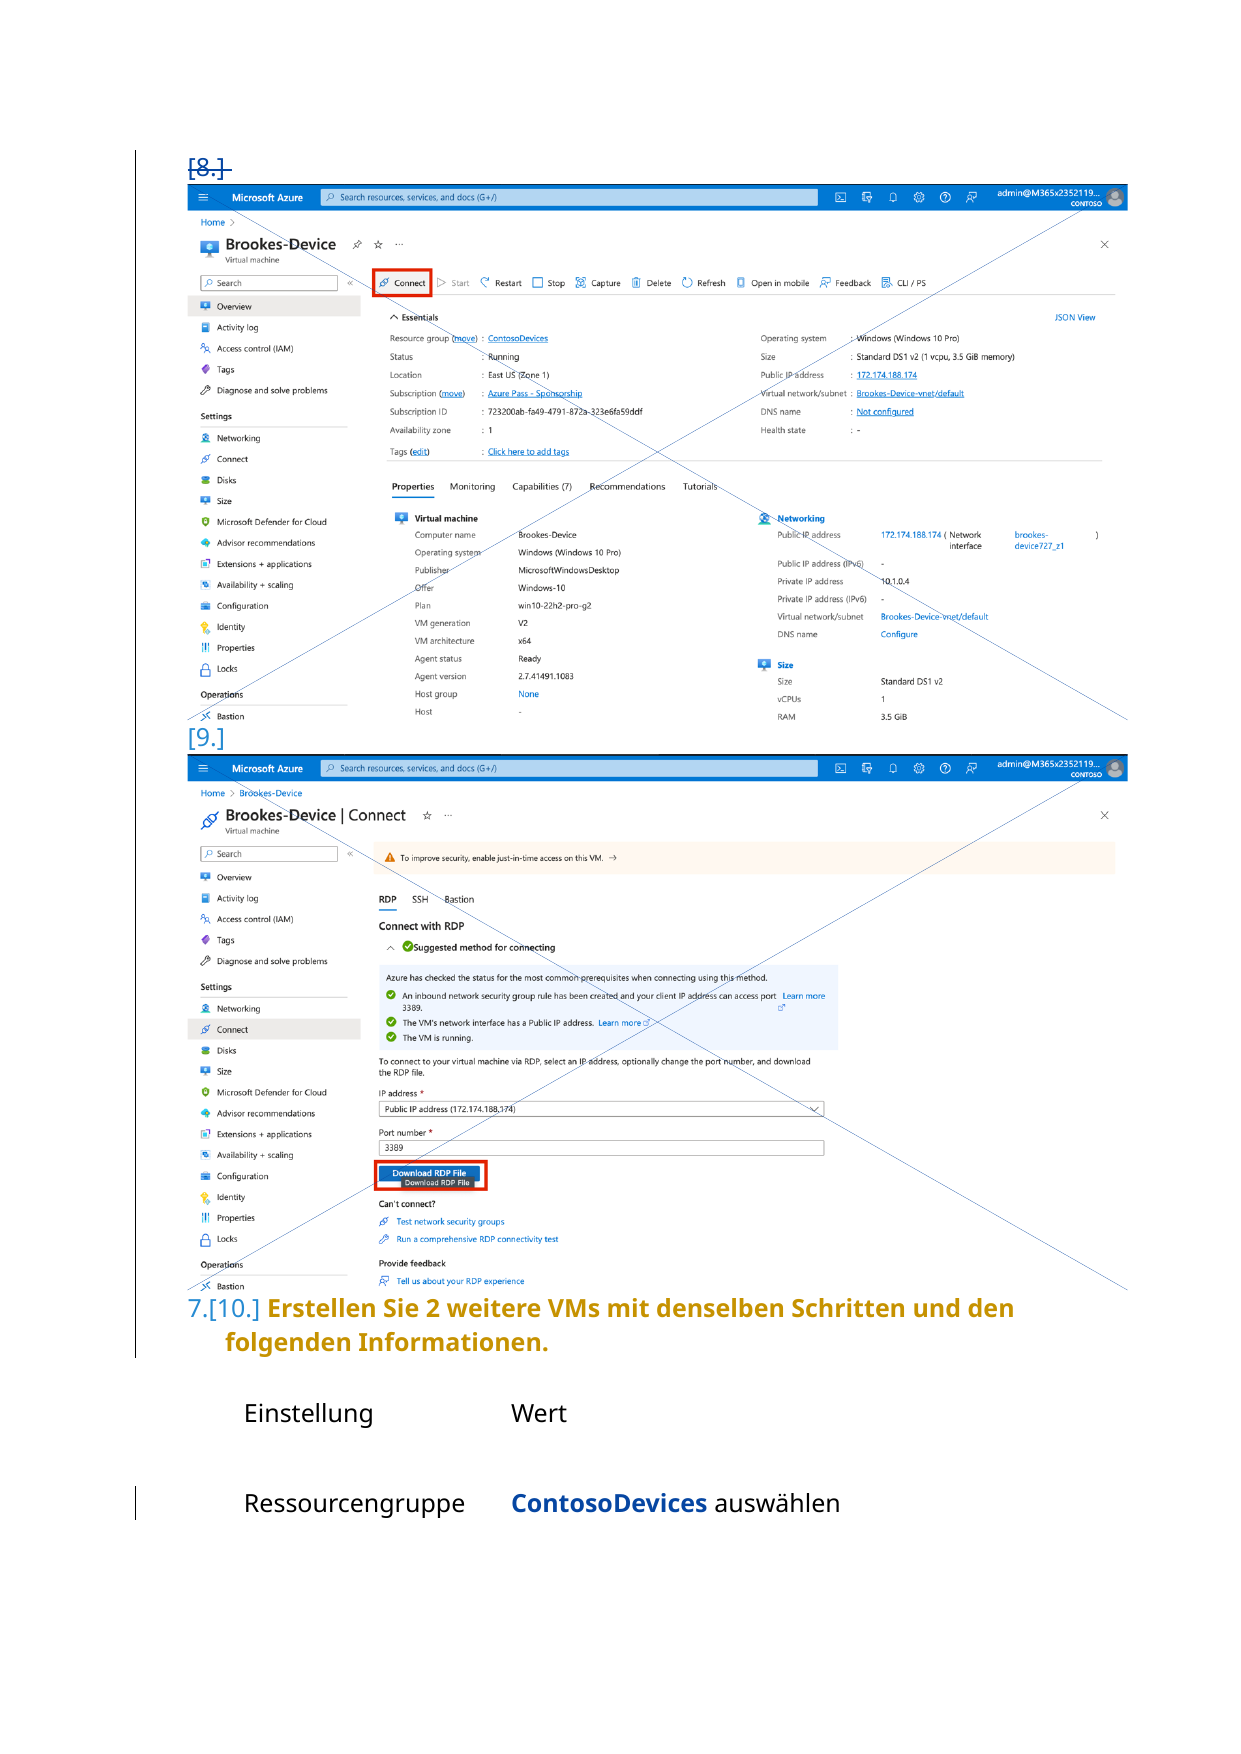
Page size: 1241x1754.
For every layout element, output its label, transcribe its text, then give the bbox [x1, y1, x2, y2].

picture [660, 185, 1128, 719]
picture [187, 185, 655, 719]
picture [188, 453, 1127, 721]
table_cell ContosoDevices auswählen [492, 1455, 1090, 1551]
picture [660, 755, 1128, 1289]
picture [190, 184, 1125, 451]
picture [190, 754, 1125, 1021]
table_header Wert [492, 1371, 1090, 1455]
table_header Einstellung [225, 1371, 492, 1455]
list Erstellen Sie 2 weitere VMs mit denselben Schritten und den folgenden Informationen. [187, 1291, 1090, 1358]
picture [188, 1023, 1127, 1291]
table_cell Ressourcengruppe [225, 1455, 492, 1551]
picture [187, 755, 655, 1289]
